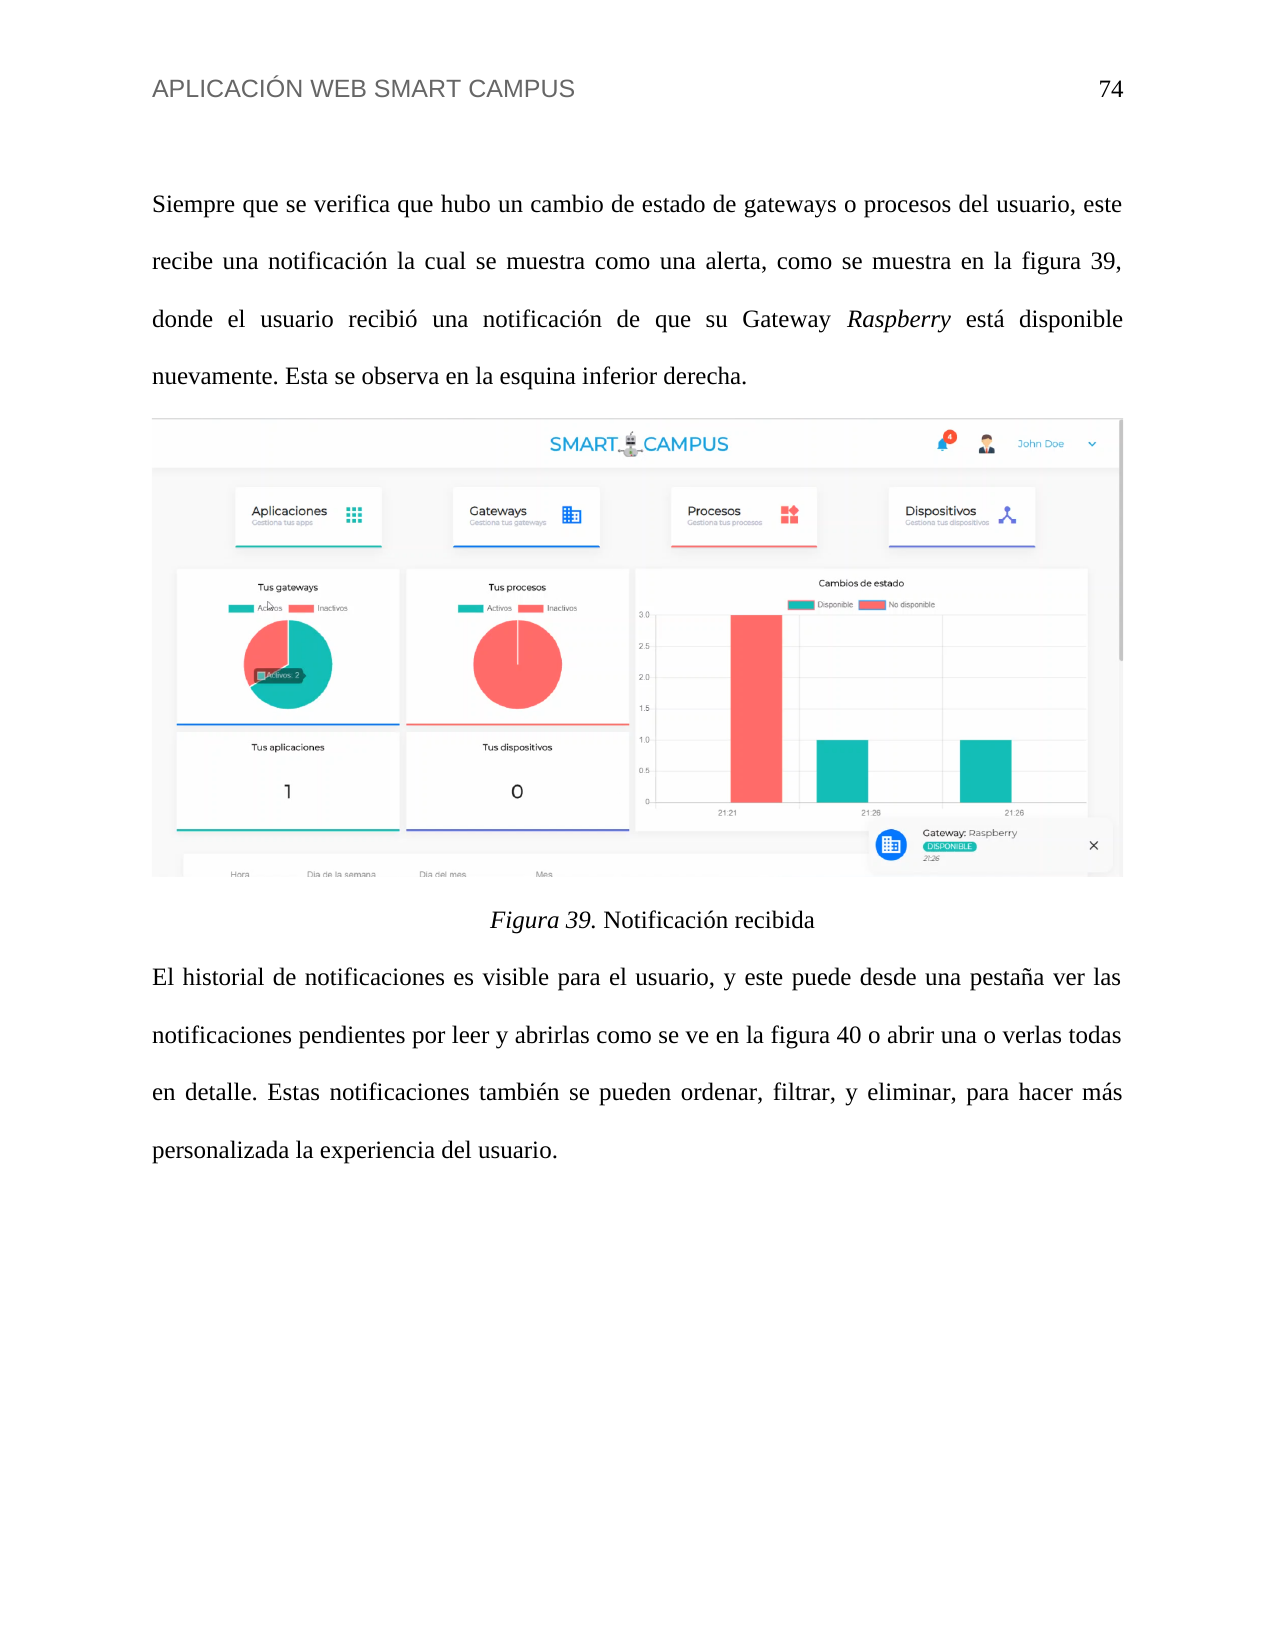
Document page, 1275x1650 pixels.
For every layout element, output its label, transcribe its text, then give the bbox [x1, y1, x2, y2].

text El historial de notificaciones es visible para el usuario, y este puede desde una pestaña ver las notificaciones pendientes por leer y abrirlas como se ve en la figura 40 o abrir una o verlas todas en detalle. Estas notificaciones también se pueden ordenar, filtrar, y eliminar, para hacer más personalizada la experiencia del usuario. [152, 962, 1123, 1164]
picture [151, 418, 1124, 877]
text Figura 39. Notificación recibida [152, 905, 1123, 934]
text Siempre que se verifica que hubo un cambio de estado de gateways o procesos del usuario, este recibe una notificación la cual se muestra como una alerta, como se muestra en la figura 39, donde el usuario recibió una notificación de que su Gateway Raspberry está disponible nuevamente. Esta se observa en la esquina inferior derecha. [152, 189, 1123, 390]
